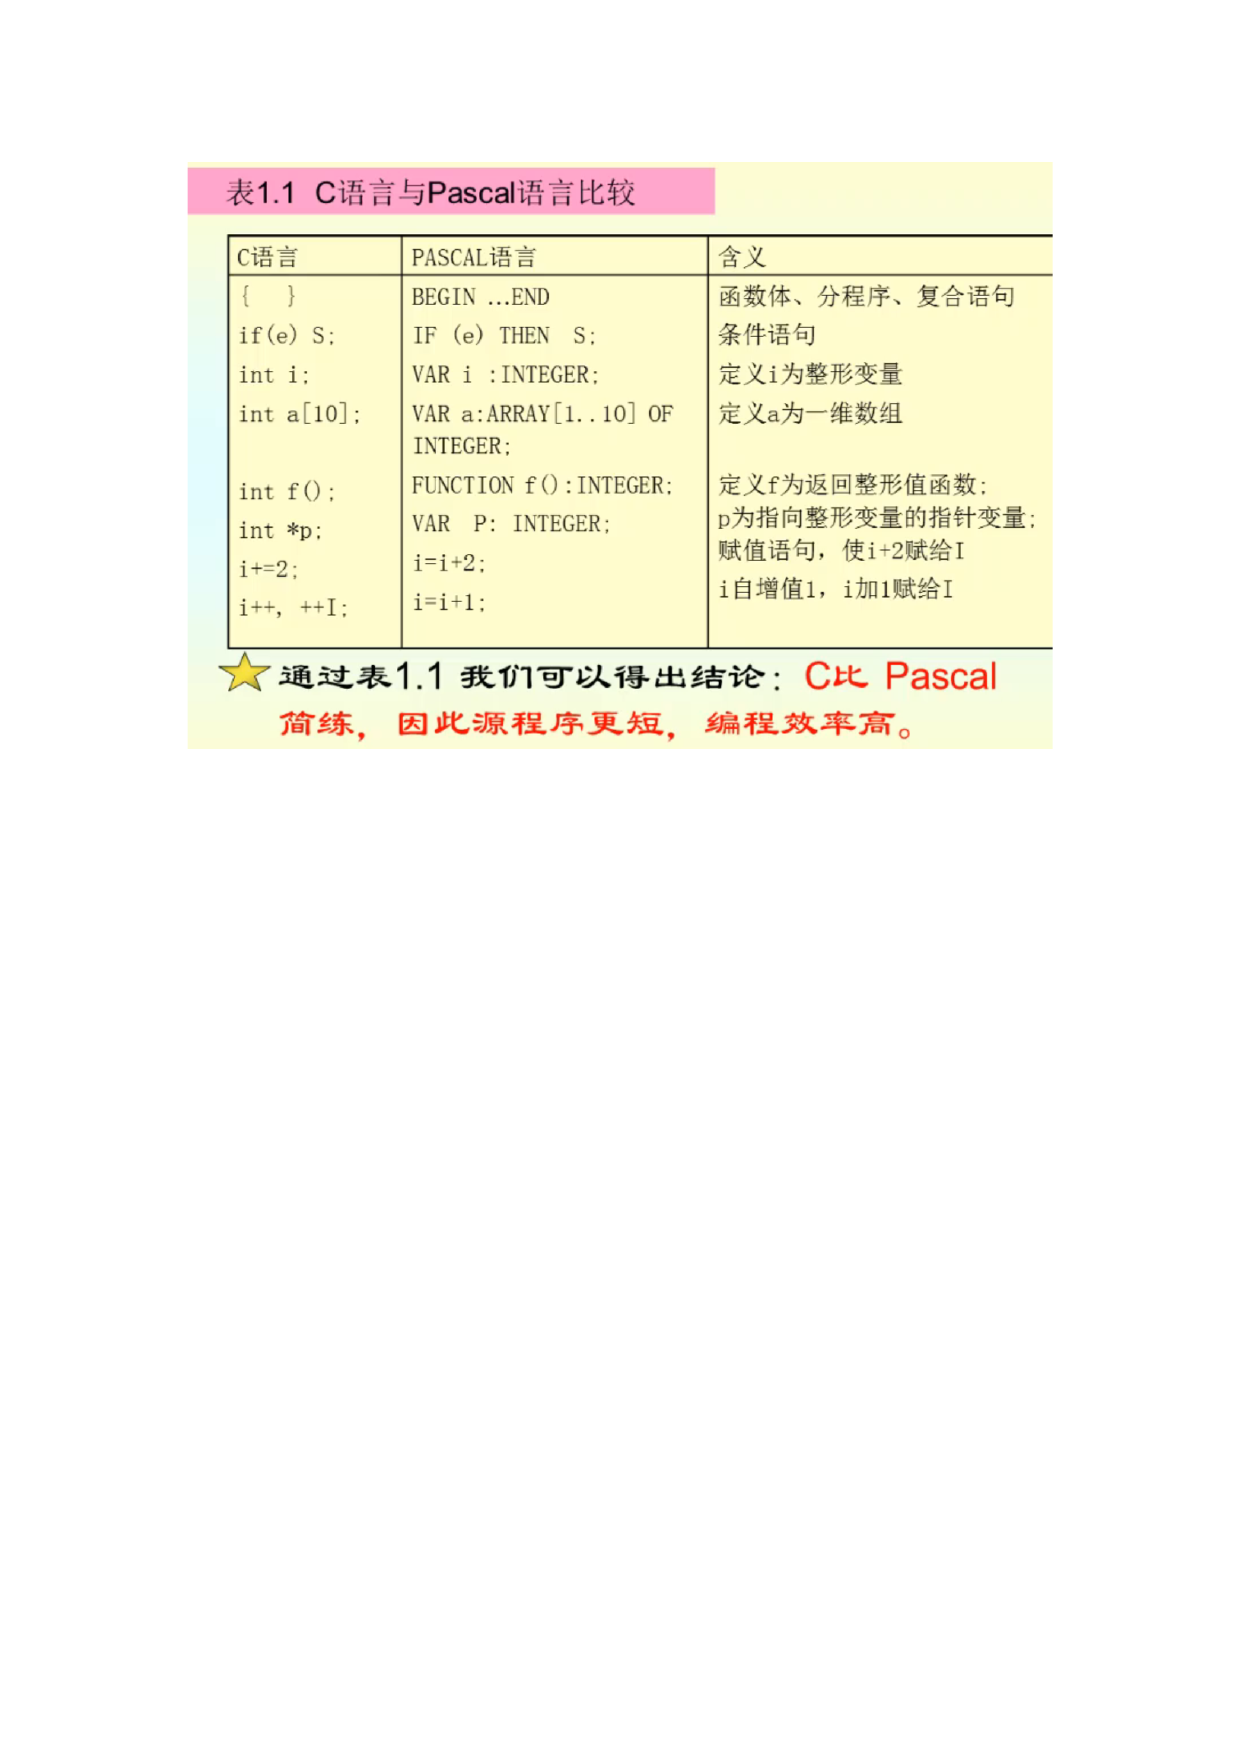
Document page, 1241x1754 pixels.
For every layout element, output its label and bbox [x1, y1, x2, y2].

picture [187, 162, 1053, 749]
